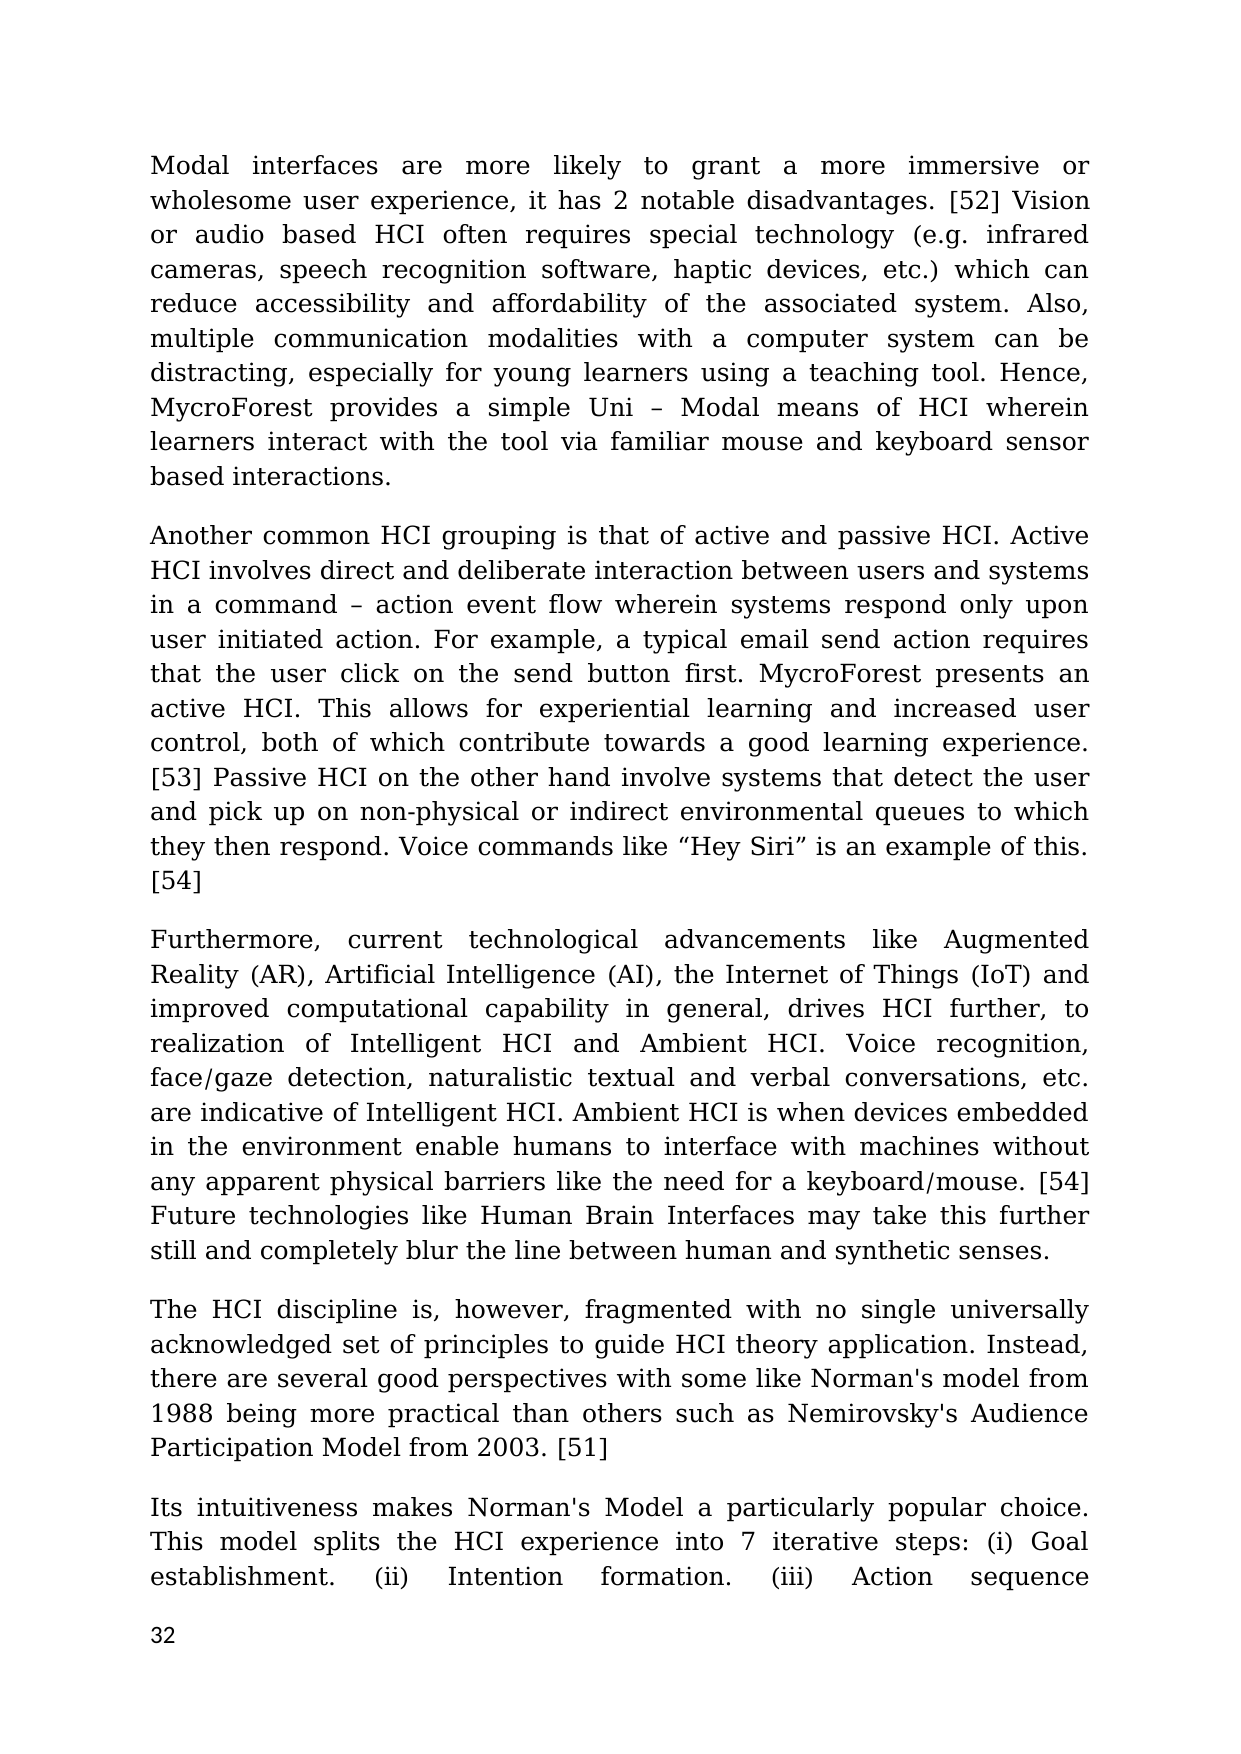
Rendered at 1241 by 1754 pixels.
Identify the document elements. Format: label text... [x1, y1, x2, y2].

text Furthermore, current technological advancements like Augmented Reality (AR), Artificial Intelligence (AI), the Internet of Things (IoT) and improved computational capability in general, drives HCI further, to realization of Intelligent HCI and Ambient HCI. Voice recognition, face/gaze detection, naturalistic textual and verbal conversations, etc. are indicative of Intelligent HCI. Ambient HCI is when devices embedded in the environment enable humans to interface with machines without any apparent physical barriers like the need for a keyboard/mouse. [54] Future technologies like Human Brain Interfaces may take this further still and completely blur the line between human and synthetic senses. [150, 924, 1090, 1264]
text The HCI discipline is, however, fragmented with no single universally acknowledged set of principles to guide HCI theory application. Instead, there are several good perspectives with some like Norman's model from 1988 being more practical than others such as Nemirovsky's Audience Participation Model from 2003. [51] [150, 1294, 1090, 1462]
text Another common HCI grouping is that of active and passive HCI. Active HCI involves direct and deliberate interaction between users and systems in a command – action event flow wherein systems respond only upon user initiated action. For example, a typical email send action requires that the user click on the send button first. MycroForest presents an active HCI. This allows for experiential learning and increased user control, both of which contribute towards a good learning experience. [53] Passive HCI on the other hand involve systems that detect the user and pick up on non-physical or indirect environmental queues to which they then respond. Voice commands like “Hey Siri” is an example of this. [54] [150, 520, 1090, 894]
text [150, 1491, 1090, 1590]
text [150, 150, 1090, 490]
